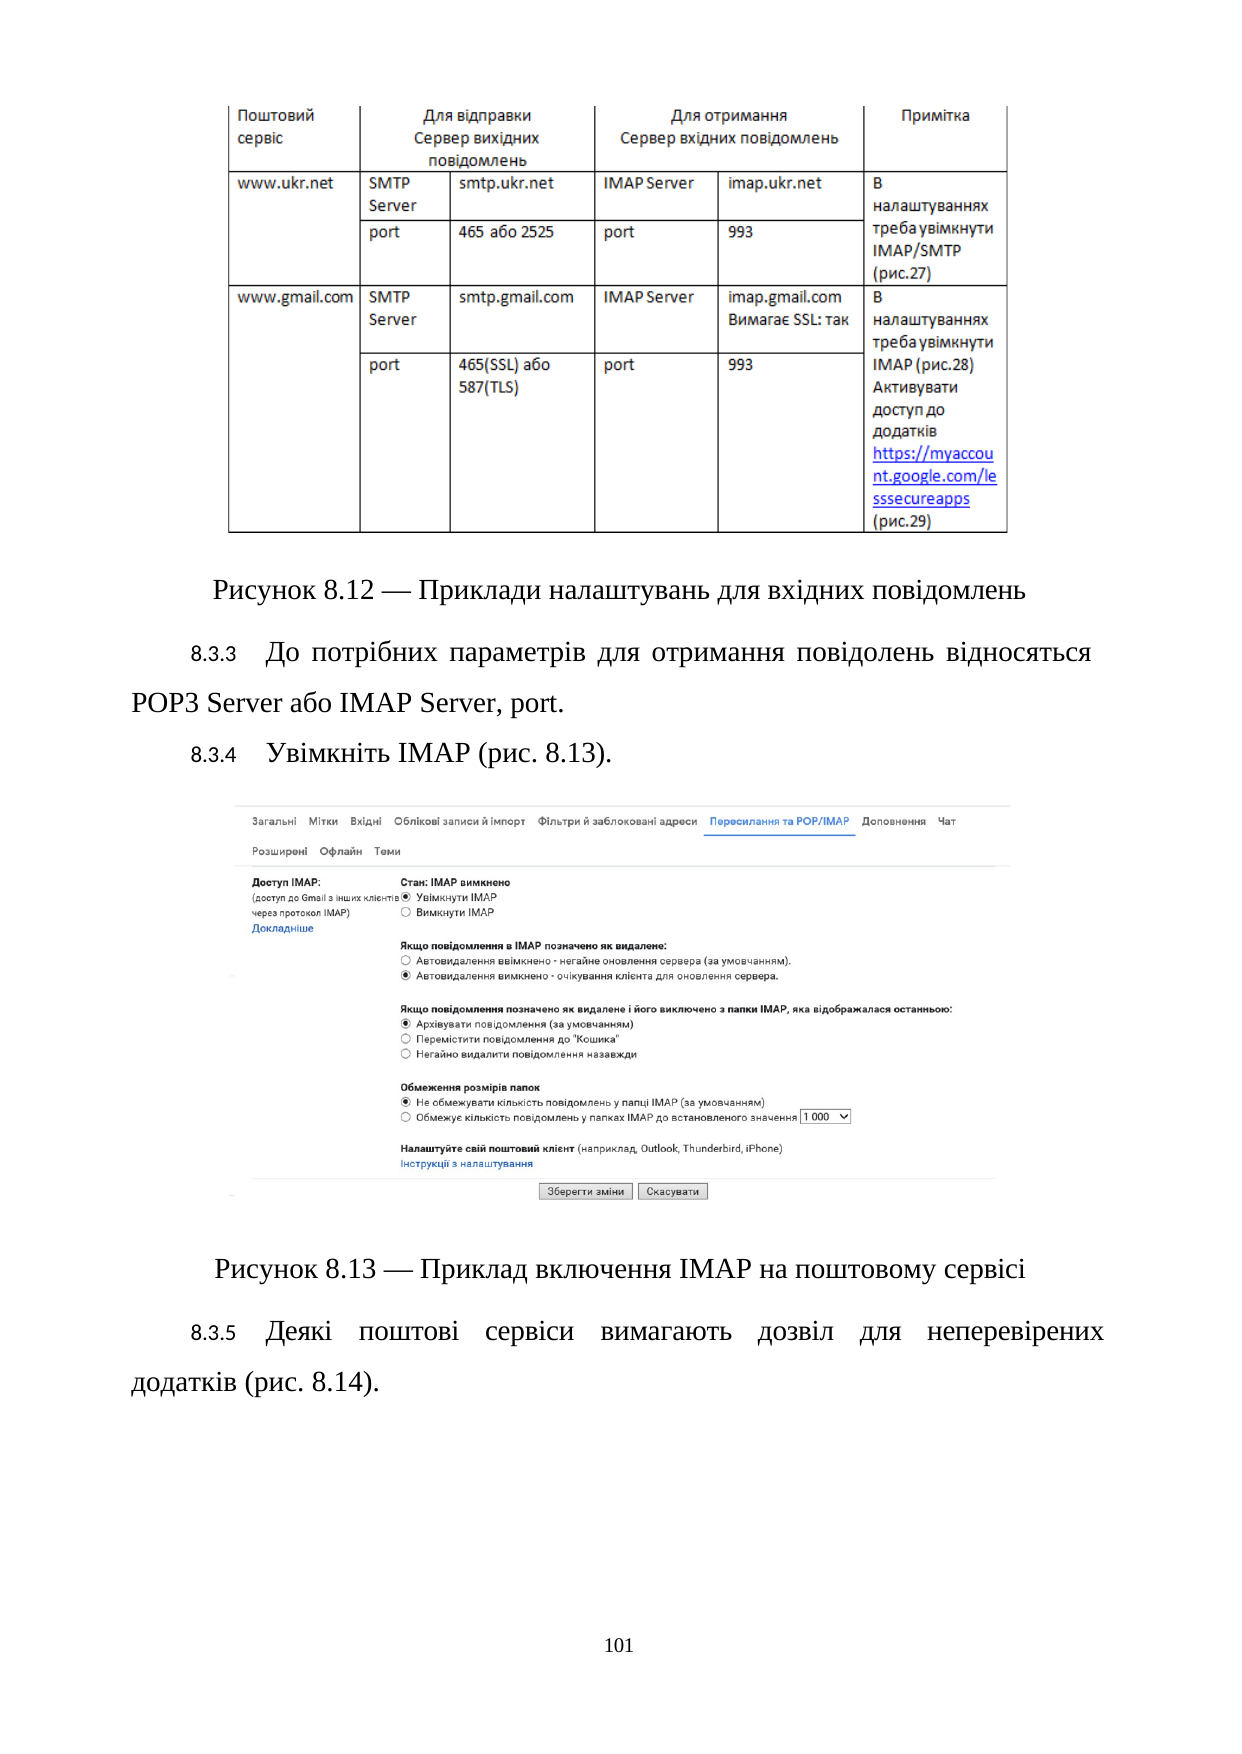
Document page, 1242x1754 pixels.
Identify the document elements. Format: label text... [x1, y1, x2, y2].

text Рисунок 8.13 — Приклад включення IMAP на поштовому сервісі [214, 1251, 1242, 1284]
list До потрібних параметрів для отримання повідолень відносяться POP3 Server або IMAP Server, port. [131, 634, 1107, 718]
picture [229, 805, 1011, 1200]
text Рисунок 8.12 — Приклади налаштувань для вхідних повідомлень [212, 572, 1242, 605]
list Увімкніть IMAP (рис. 8.13). [190, 735, 1242, 769]
list Деякі поштові сервіси вимагають дозвіл для неперевірених додатків (рис. 8.14). [131, 1313, 1107, 1397]
picture [228, 106, 1008, 533]
